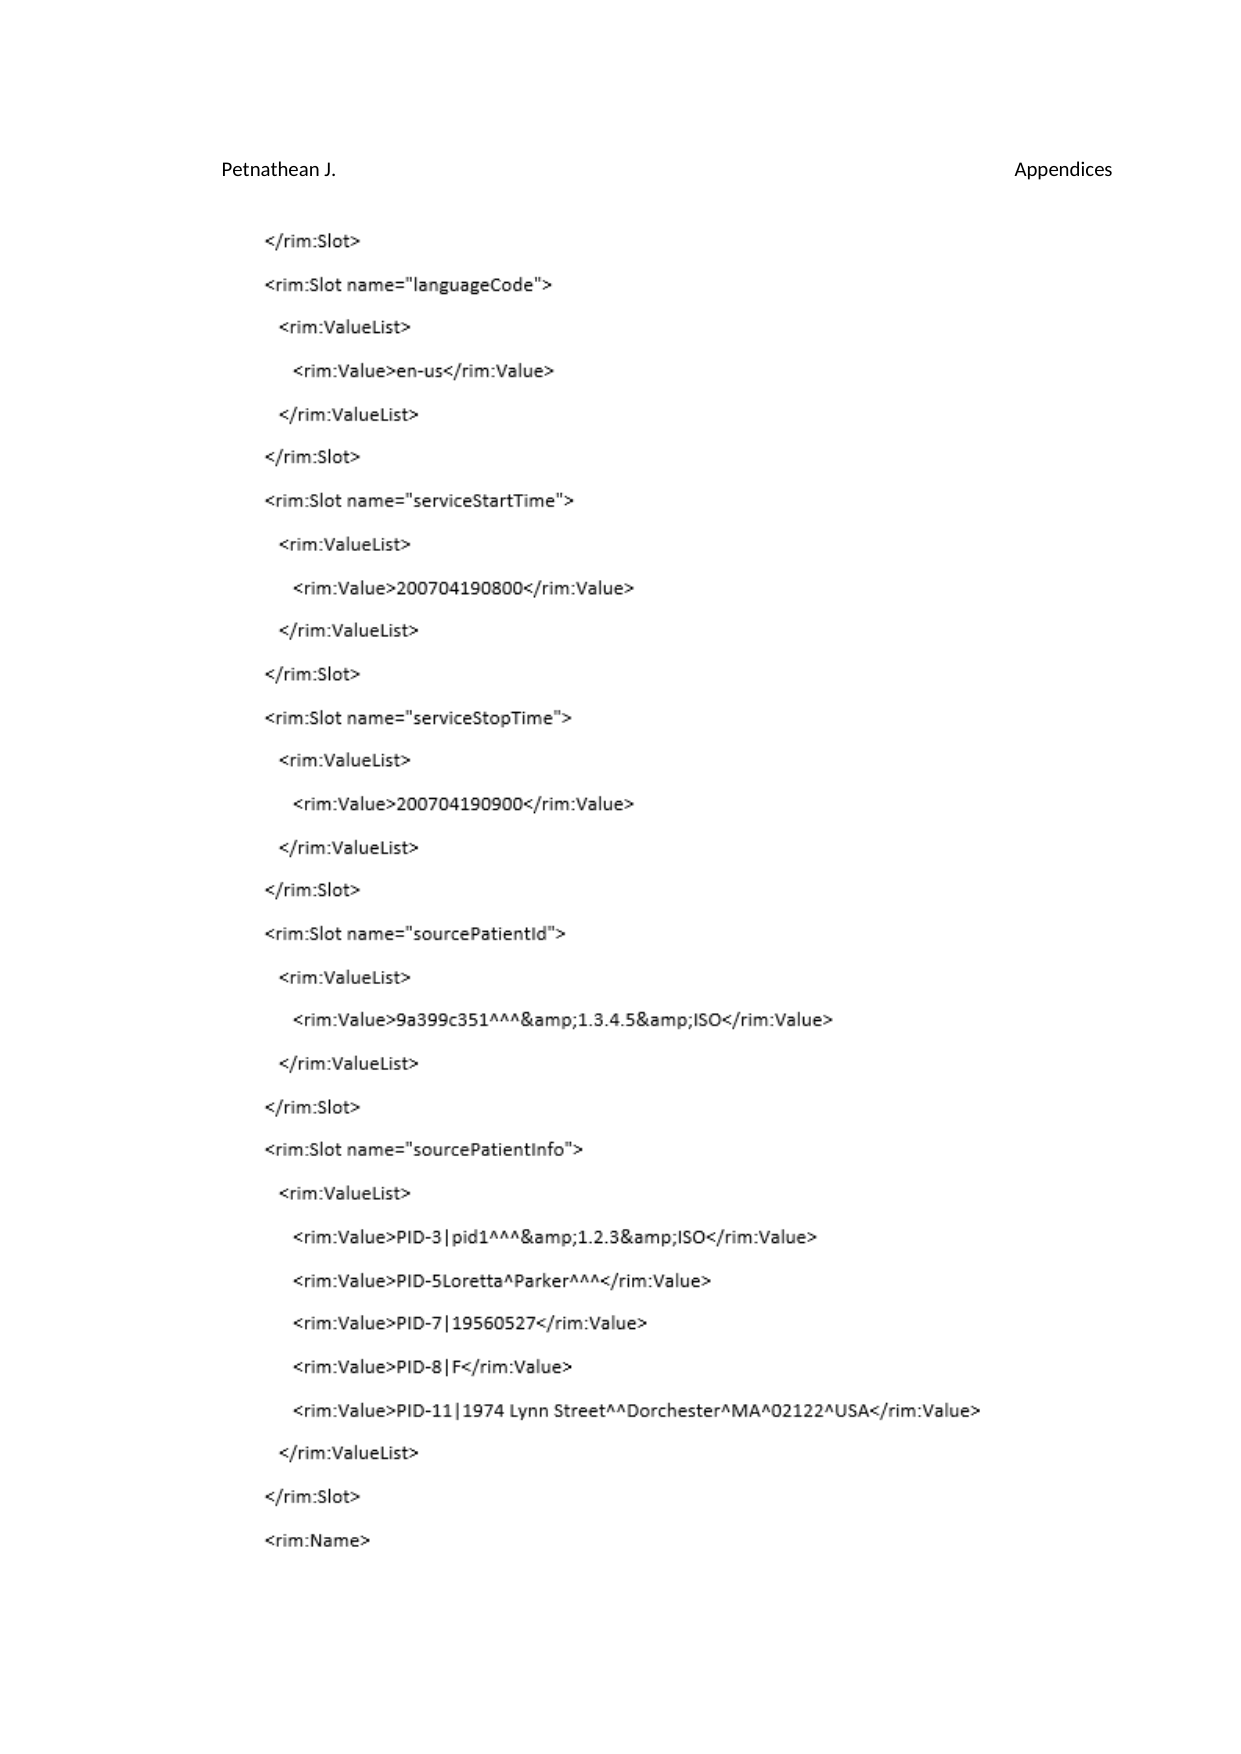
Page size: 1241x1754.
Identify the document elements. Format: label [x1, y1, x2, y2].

picture [221, 221, 1052, 1561]
